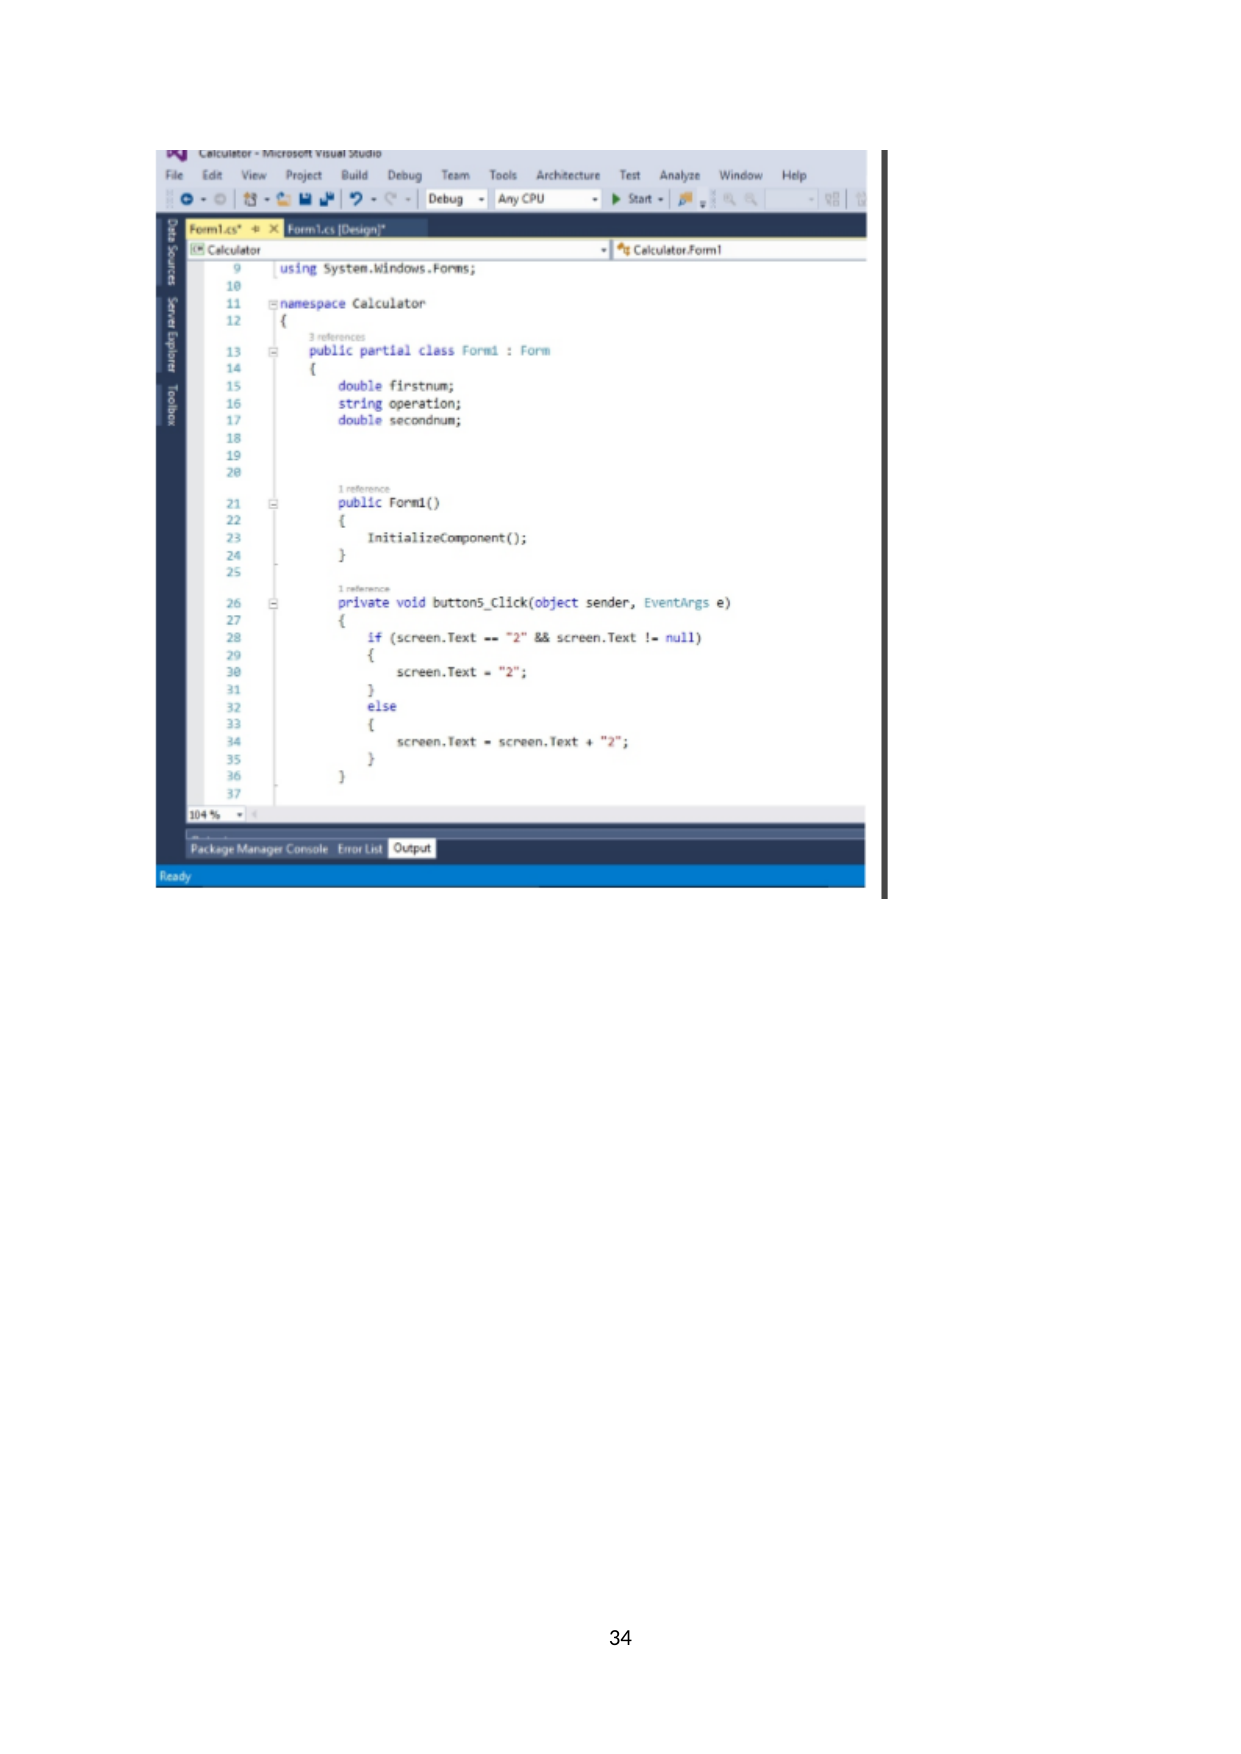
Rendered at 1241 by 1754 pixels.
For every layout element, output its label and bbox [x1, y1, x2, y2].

picture [150, 150, 888, 899]
